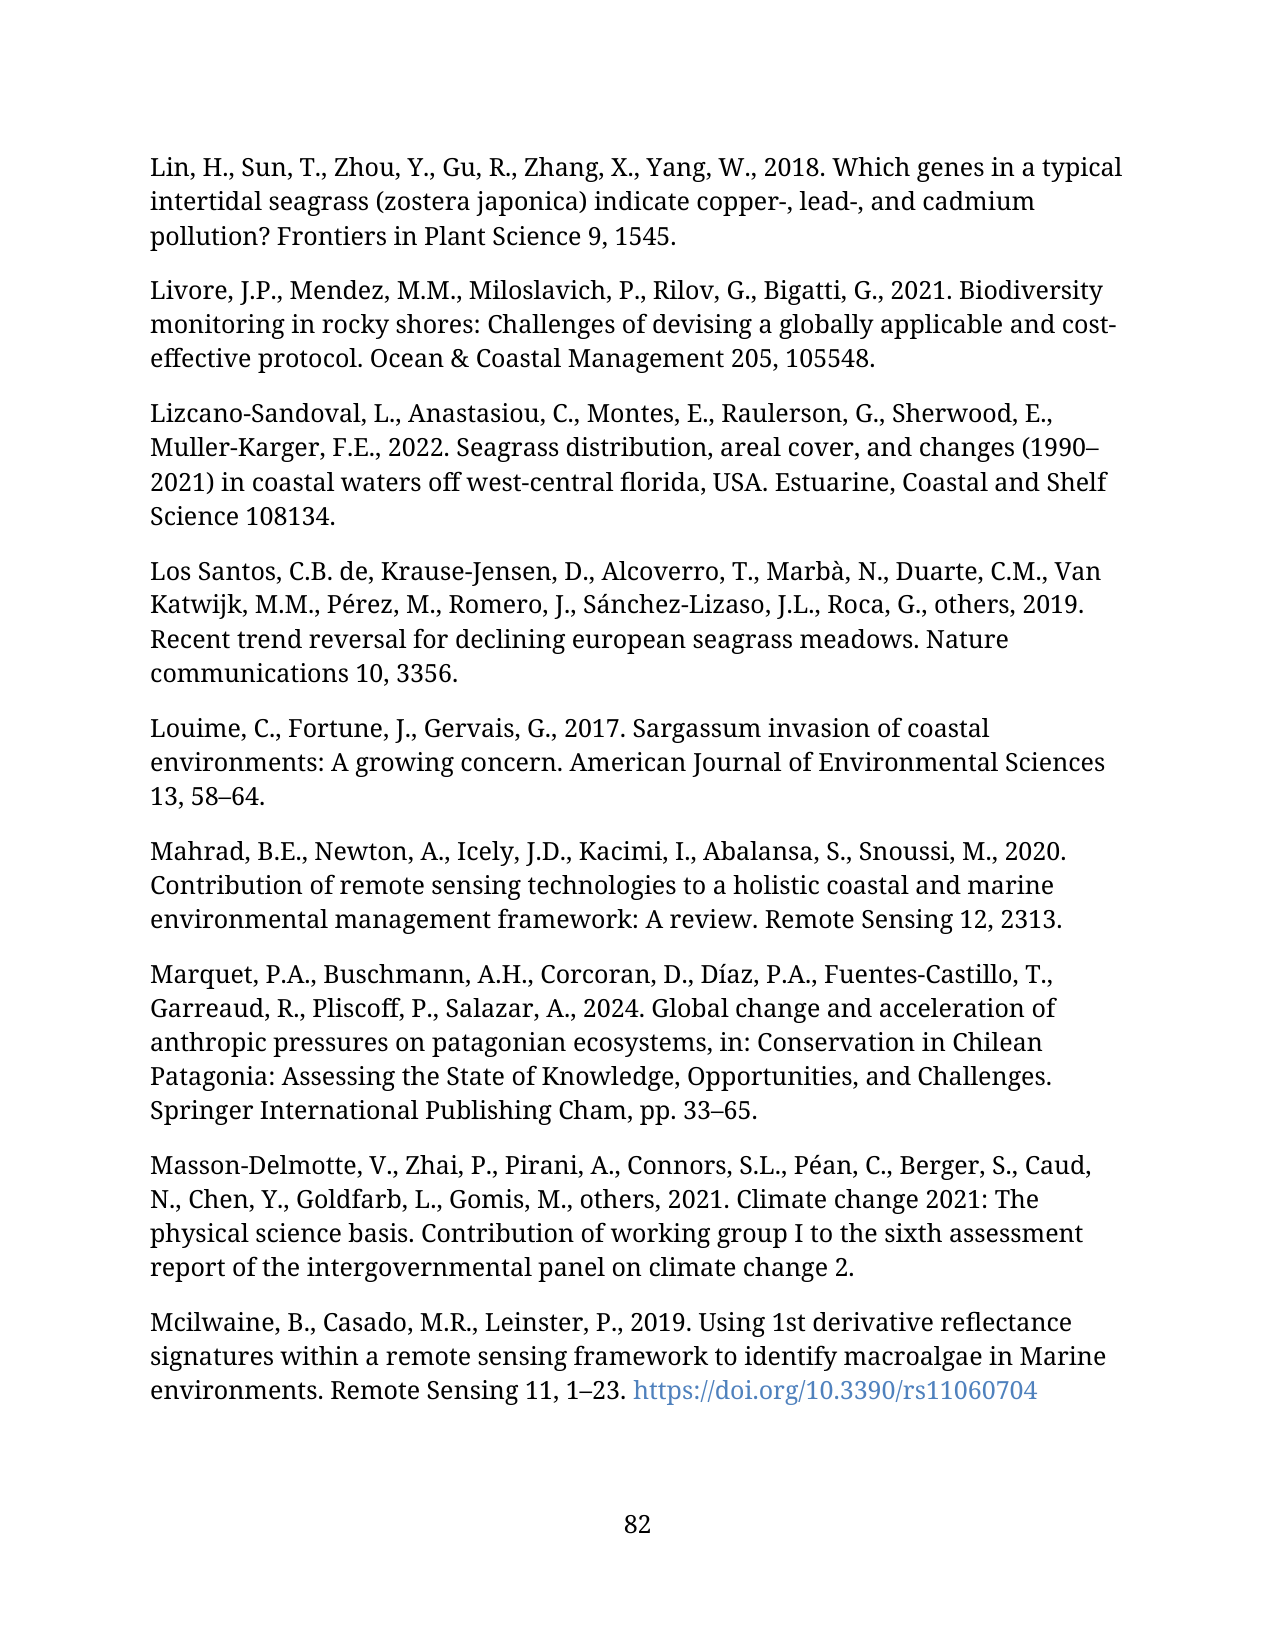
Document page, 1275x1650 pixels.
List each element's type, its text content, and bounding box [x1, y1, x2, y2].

text Mcilwaine, B., Casado, M.R., Leinster, P., 2019. Using 1st derivative reflectance signatures within a remote sensing framework to identify macroalgae in Marine environments. Remote Sensing 11, 1–23. https://doi.org/10.3390/rs11060704 [150, 1304, 1125, 1407]
text Lin, H., Sun, T., Zhou, Y., Gu, R., Zhang, X., Yang, W., 2018. Which genes in a typical intertidal seagrass (zostera japonica) indicate copper-, lead-, and cadmium pollution? Frontiers in Plant Science 9, 1545. [150, 150, 1125, 252]
text Livore, J.P., Mendez, M.M., Miloslavich, P., Rilov, G., Bigatti, G., 2021. Biodiversity monitoring in rocky shores: Challenges of devising a globally applicable and cost-effective protocol. Ocean & Coastal Management 205, 105548. [150, 273, 1125, 375]
text Lizcano-Sandoval, L., Anastasiou, C., Montes, E., Raulerson, G., Sherwood, E., Muller-Karger, F.E., 2022. Seagrass distribution, areal cover, and changes (1990–2021) in coastal waters off west-central florida, USA. Estuarine, Coastal and Shelf Science 108134. [150, 396, 1125, 532]
text Louime, C., Fortune, J., Gervais, G., 2017. Sargassum invasion of coastal environments: A growing concern. American Journal of Environmental Sciences 13, 58–64. [150, 710, 1125, 812]
text Mahrad, B.E., Newton, A., Icely, J.D., Kacimi, I., Abalansa, S., Snoussi, M., 2020. Contribution of remote sensing technologies to a holistic coastal and marine environmental management framework: A review. Remote Sensing 12, 2313. [150, 833, 1125, 935]
text Los Santos, C.B. de, Krause-Jensen, D., Alcoverro, T., Marbà, N., Duarte, C.M., Van Katwijk, M.M., Pérez, M., Romero, J., Sánchez-Lizaso, J.L., Roca, G., others, 2019. Recent trend reversal for declining european seagrass meadows. Nature communications 10, 3356. [150, 553, 1125, 689]
text Marquet, P.A., Buschmann, A.H., Corcoran, D., Dı́az, P.A., Fuentes-Castillo, T., Garreaud, R., Pliscoff, P., Salazar, A., 2024. Global change and acceleration of anthropic pressures on patagonian ecosystems, in: Conservation in Chilean Patagonia: Assessing the State of Knowledge, Opportunities, and Challenges. Springer International Publishing Cham, pp. 33–65. [150, 956, 1125, 1127]
text Masson-Delmotte, V., Zhai, P., Pirani, A., Connors, S.L., Péan, C., Berger, S., Caud, N., Chen, Y., Goldfarb, L., Gomis, M., others, 2021. Climate change 2021: The physical science basis. Contribution of working group I to the sixth assessment report of the intergovernmental panel on climate change 2. [150, 1147, 1125, 1284]
